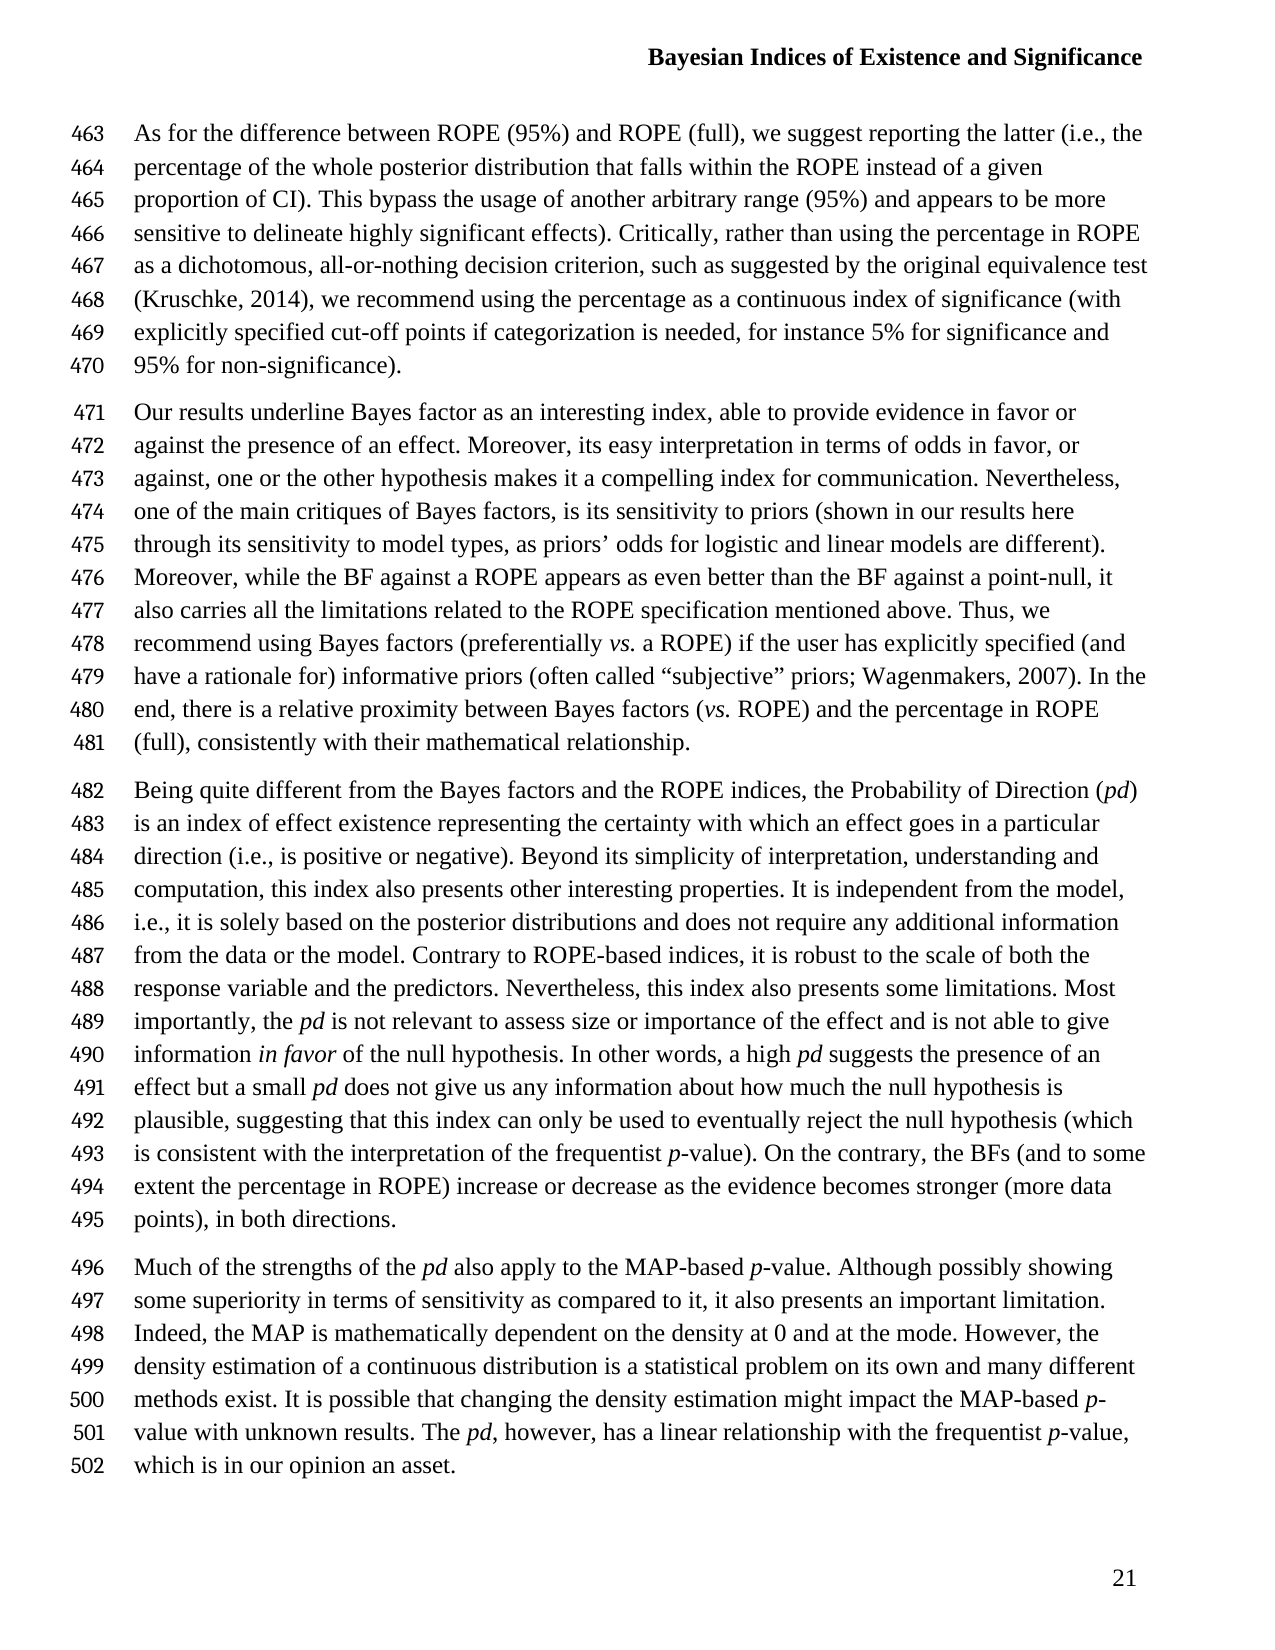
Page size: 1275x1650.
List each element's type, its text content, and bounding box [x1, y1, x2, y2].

text Our results underline Bayes factor as an interesting index, able to provide evidence in favor or against the presence of an effect. Moreover, its easy interpretation in terms of odds in favor, or against, one or the other hypothesis makes it a compelling index for communication. Nevertheless, one of the main critiques of Bayes factors, is its sensitivity to priors (shown in our results here through its sensitivity to model types, as priors’ odds for logistic and linear models are different). Moreover, while the BF against a ROPE appears as even better than the BF against a point-null, it also carries all the limitations related to the ROPE specification mentioned above. Thus, we recommend using Bayes factors (preferentially vs. a ROPE) if the user has explicitly specified (and have a rationale for) informative priors (often called “subjective” priors; Wagenmakers, 2007). In the end, there is a relative proximity between Bayes factors (vs. ROPE) and the percentage in ROPE (full), consistently with their mathematical relationship. [133, 397, 1152, 756]
text Much of the strengths of the pd also apply to the MAP-based p-value. Although possibly showing some superiority in terms of sensitivity as compared to it, it also presents an important limitation. Indeed, the MAP is mathematically dependent on the density at 0 and at the mode. However, the density estimation of a continuous distribution is a statistical problem on its own and many different methods exist. It is possible that changing the density estimation might impact the MAP-based p-value with unknown results. The pd, however, has a linear relationship with the frequentist p-value, which is in our opinion an asset. [133, 1252, 1152, 1479]
text As for the difference between ROPE (95%) and ROPE (full), we suggest reporting the latter (i.e., the percentage of the whole posterior distribution that falls within the ROPE instead of a given proportion of CI). This bypass the usage of another arbitrary range (95%) and appears to be more sensitive to delineate highly significant effects). Critically, rather than using the percentage in ROPE as a dichotomous, all-or-nothing decision criterion, such as suggested by the original equivalence test (Kruschke, 2014), we recommend using the percentage as a continuous index of significance (with explicitly specified cut-off points if categorization is needed, for instance 5% for significance and 95% for non-significance). [133, 118, 1152, 378]
text Being quite different from the Bayes factors and the ROPE indices, the Probability of Direction (pd) is an index of effect existence representing the certainty with which an effect goes in a particular direction (i.e., is positive or negative). Beyond its simplicity of interpretation, understanding and computation, this index also presents other interesting properties. It is independent from the model, i.e., it is solely based on the posterior distributions and does not require any additional information from the data or the model. Contrary to ROPE-based indices, it is robust to the scale of both the response variable and the predictors. Nevertheless, this index also presents some limitations. Most importantly, the pd is not relevant to assess size or importance of the effect and is not able to give information in favor of the null hypothesis. In other words, a high pd suggests the presence of an effect but a small pd does not give us any information about how much the null hypothesis is plausible, suggesting that this index can only be used to eventually reject the null hypothesis (which is consistent with the interpretation of the frequentist p-value). On the contrary, the BFs (and to some extent the percentage in ROPE) increase or decrease as the evidence becomes stronger (more data points), in both directions. [133, 775, 1152, 1233]
